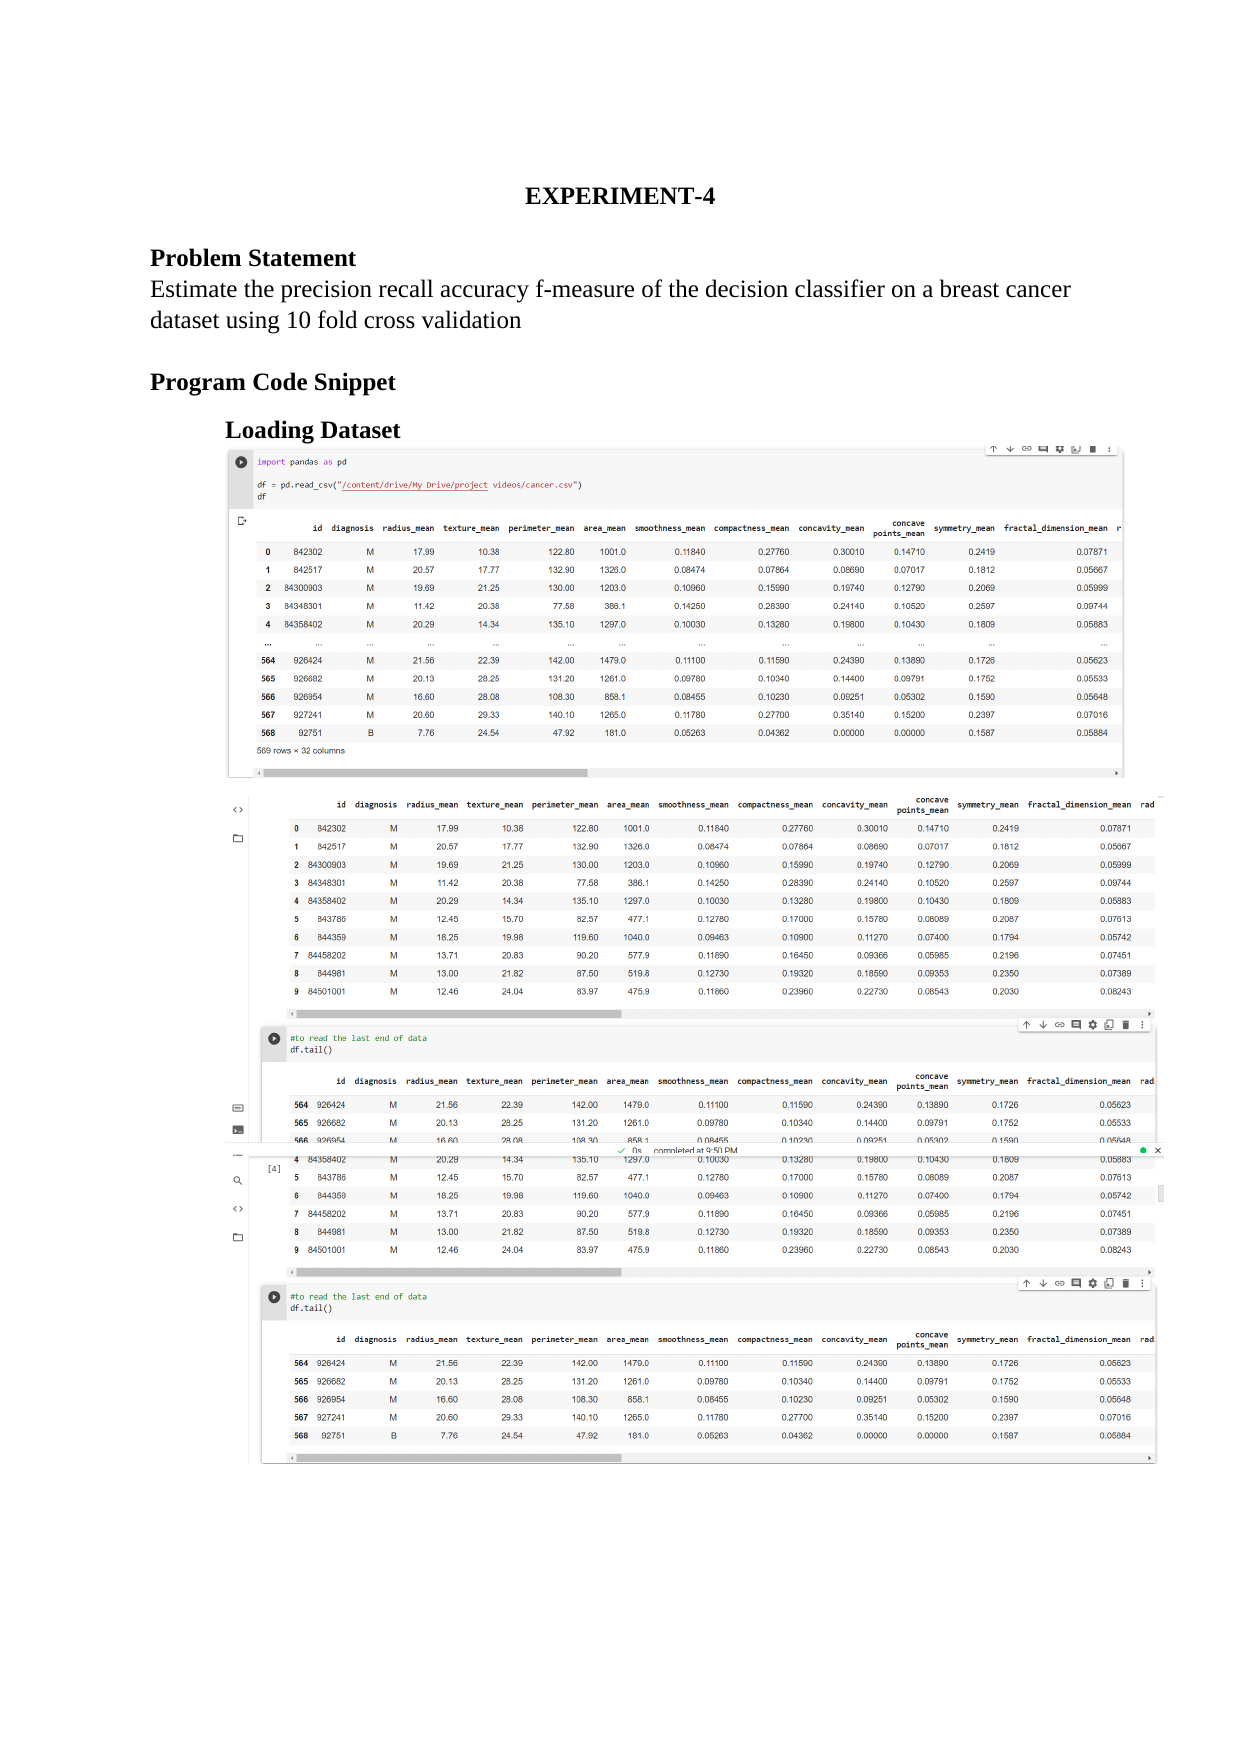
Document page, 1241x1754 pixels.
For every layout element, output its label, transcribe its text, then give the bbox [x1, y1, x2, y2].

text Program Code Snippet [150, 367, 1090, 396]
text Problem Statement [150, 243, 1090, 272]
picture [225, 796, 1164, 1153]
picture [225, 446, 1132, 778]
text EXPERIMENT-4 [150, 181, 1090, 210]
text Estimate the precision recall accuracy f-measure of the decision classifier on a breast cancer dataset using 10 fold cross validation [150, 274, 1090, 334]
text Loading Dataset [225, 415, 1090, 446]
picture [225, 1154, 1164, 1464]
